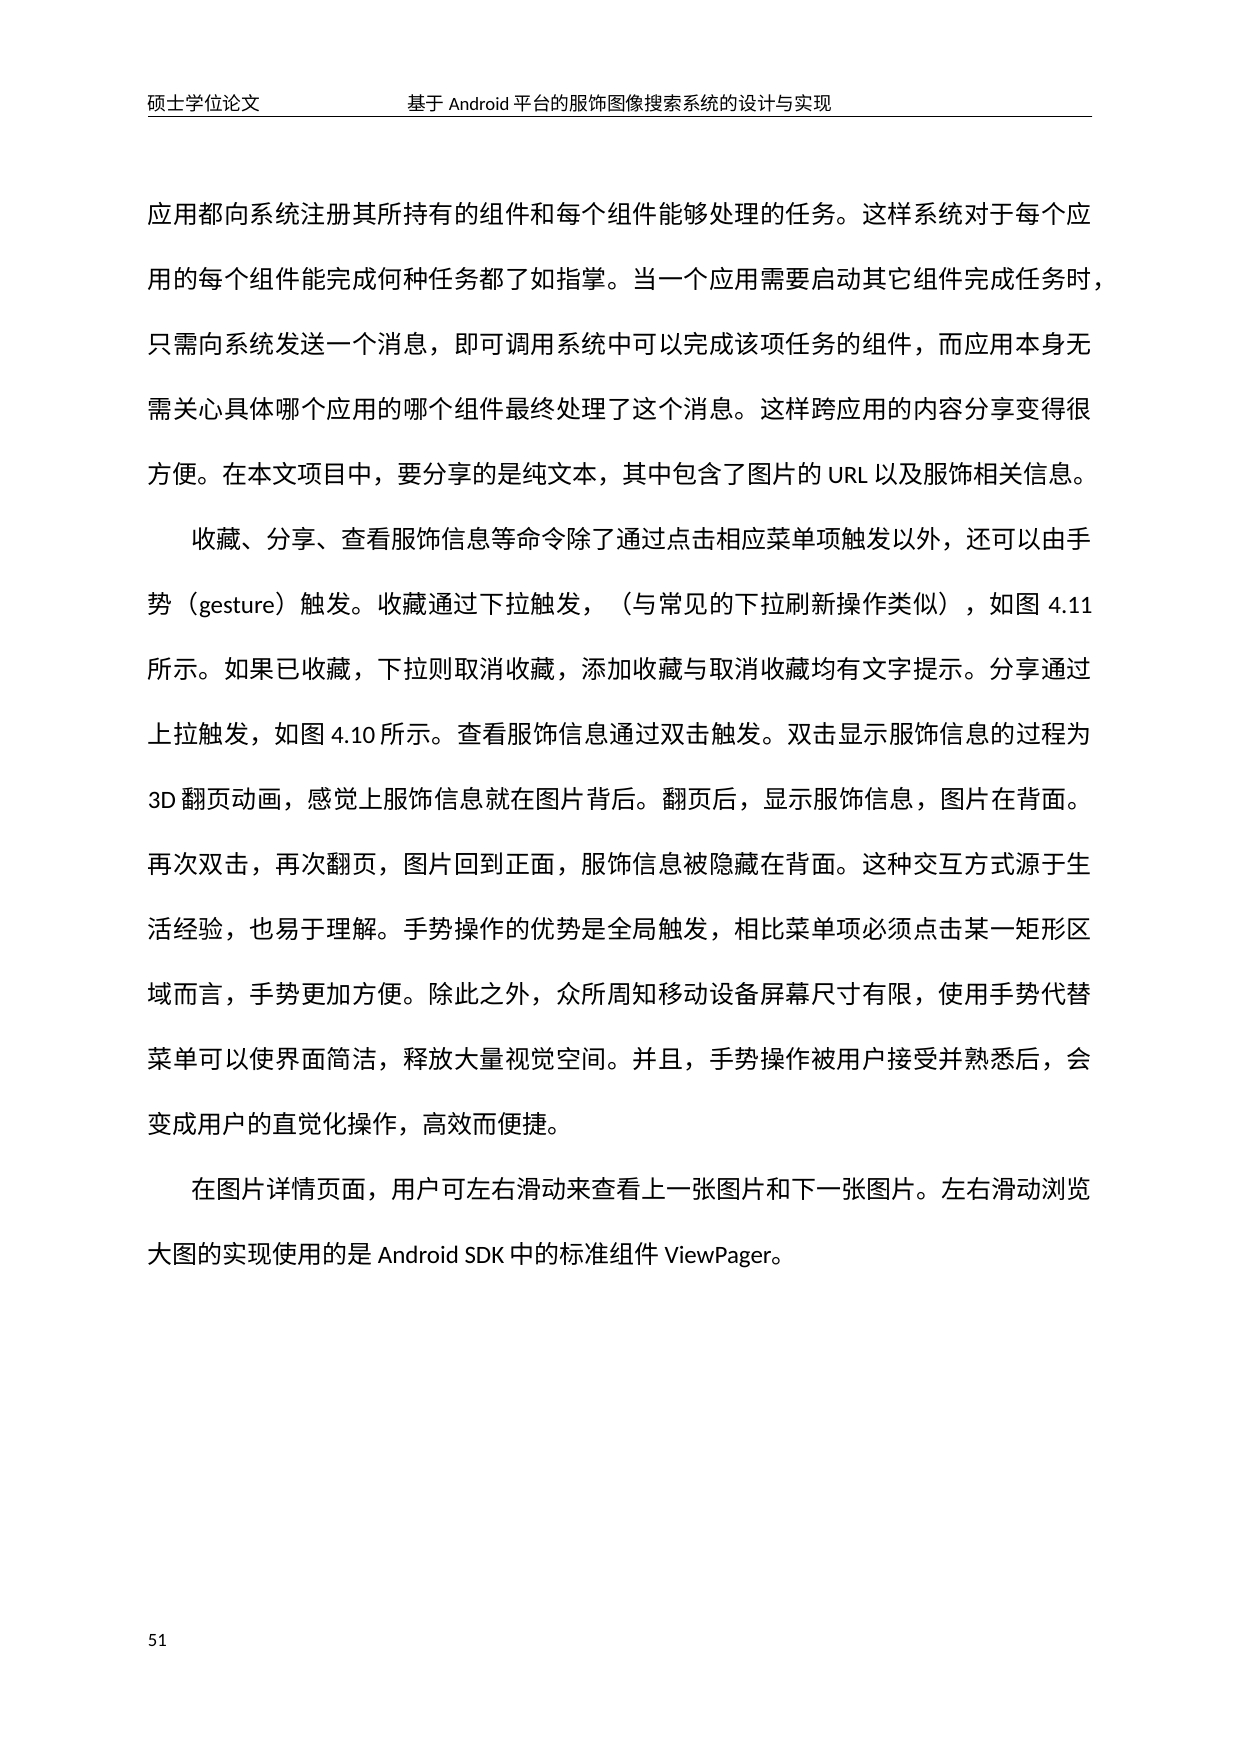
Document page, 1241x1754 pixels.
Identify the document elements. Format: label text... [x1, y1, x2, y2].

text 收藏、分享、查看服饰信息等命令除了通过点击相应菜单项触发以外，还可以由手势（gesture）触发。收藏通过下拉触发，（与常见的下拉刷新操作类似），如图4.11所示。如果已收藏，下拉则取消收藏，添加收藏与取消收藏均有文字提示。分享通过上拉触发，如图4.10所示。查看服饰信息通过双击触发。双击显示服饰信息的过程为3D翻页动画，感觉上服饰信息就在图片背后。翻页后，显示服饰信息，图片在背面。再次双击，再次翻页，图片回到正面，服饰信息被隐藏在背面。这种交互方式源于生活经验，也易于理解。手势操作的优势是全局触发，相比菜单项必须点击某一矩形区域而言，手势更加方便。除此之外，众所周知移动设备屏幕尺寸有限，使用手势代替菜单可以使界面简洁，释放大量视觉空间。并且，手势操作被用户接受并熟悉后，会变成用户的直觉化操作，高效而便捷。 [148, 505, 1092, 1155]
text 在图片详情页面，用户可左右滑动来查看上一张图片和下一张图片。左右滑动浏览大图的实现使用的是Android SDK中的标准组件ViewPager。 [148, 1155, 1092, 1285]
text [148, 180, 1092, 505]
